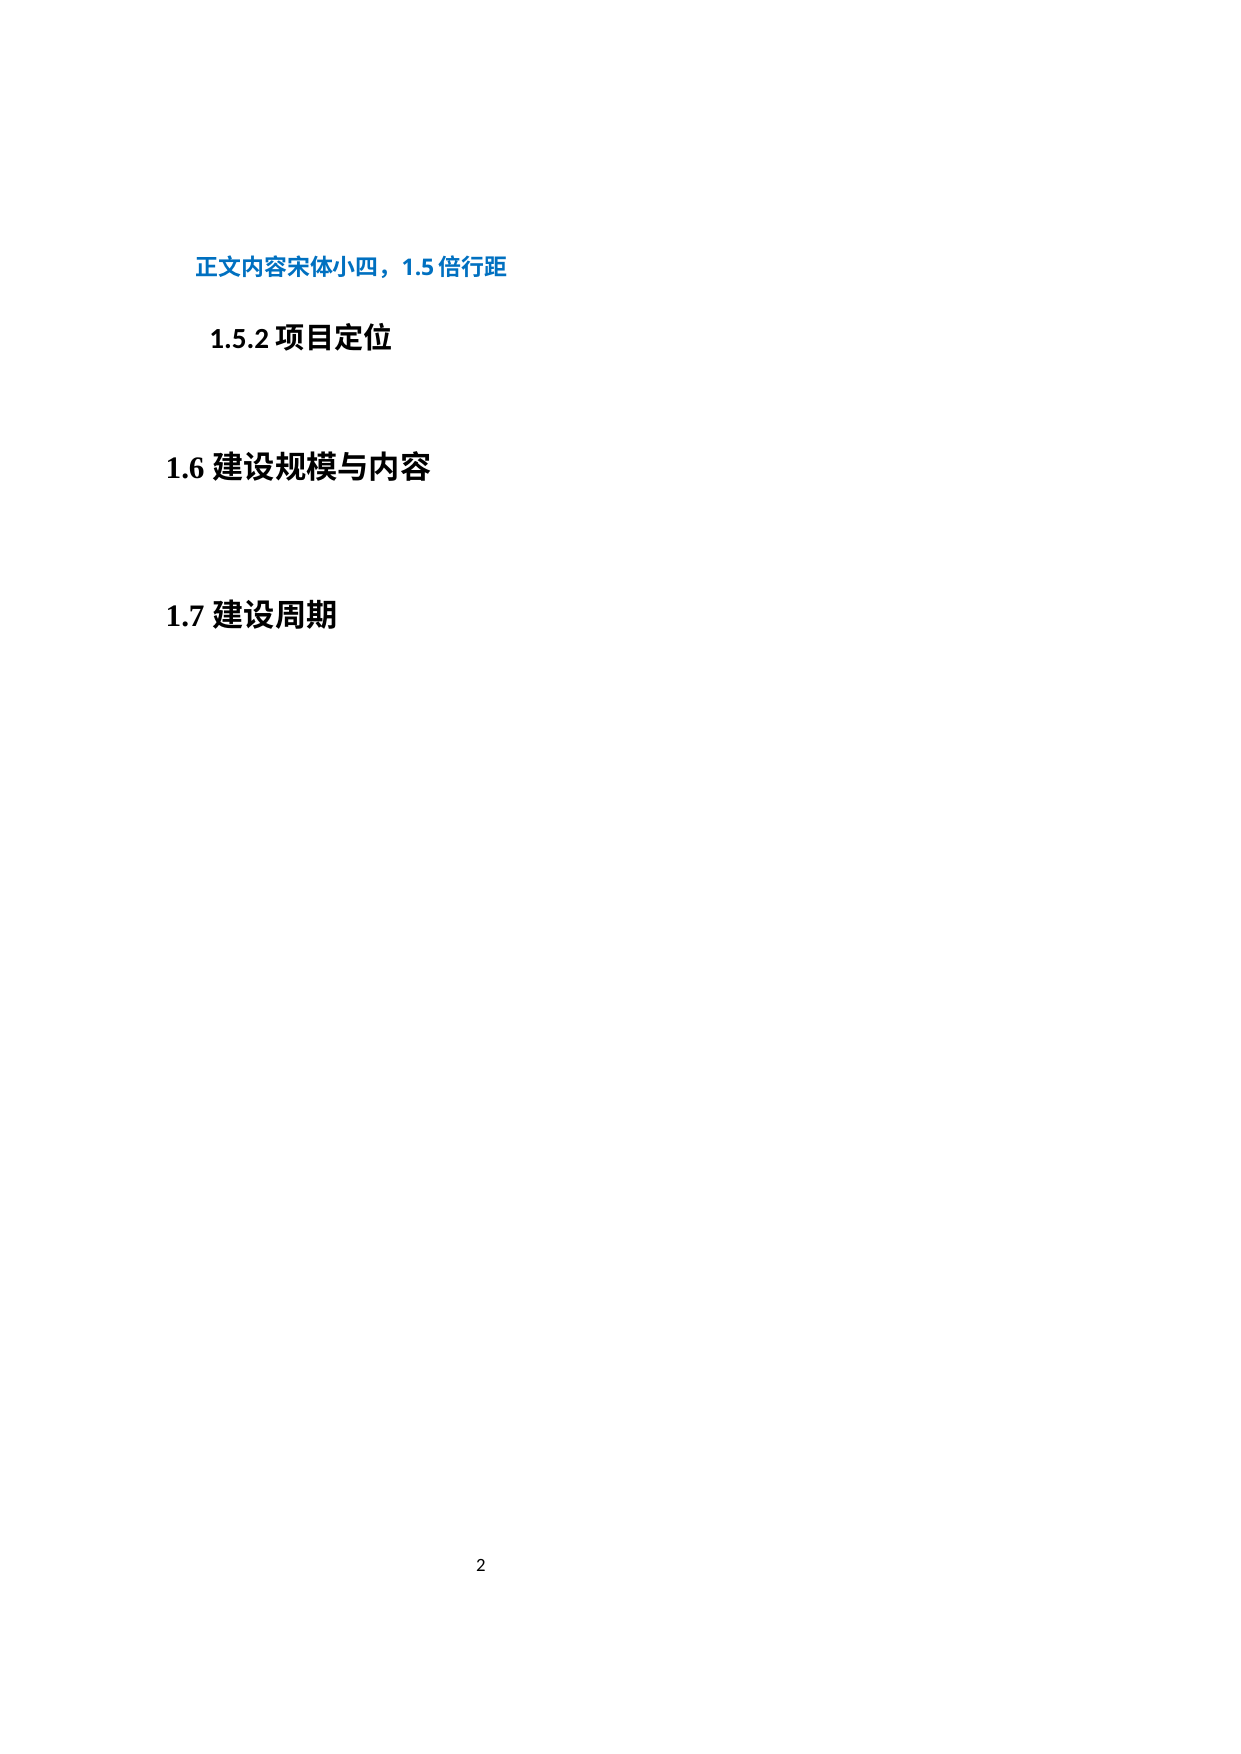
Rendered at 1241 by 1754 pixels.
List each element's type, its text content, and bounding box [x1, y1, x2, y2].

subtitle 1.7 建设周期 [165, 590, 1087, 635]
subtitle 1.5.2 项目定位 [165, 314, 1087, 357]
subtitle 1.6 建设规模与内容 [165, 442, 1087, 487]
text 正文内容宋体小四，1.5倍行距 [165, 233, 1087, 298]
